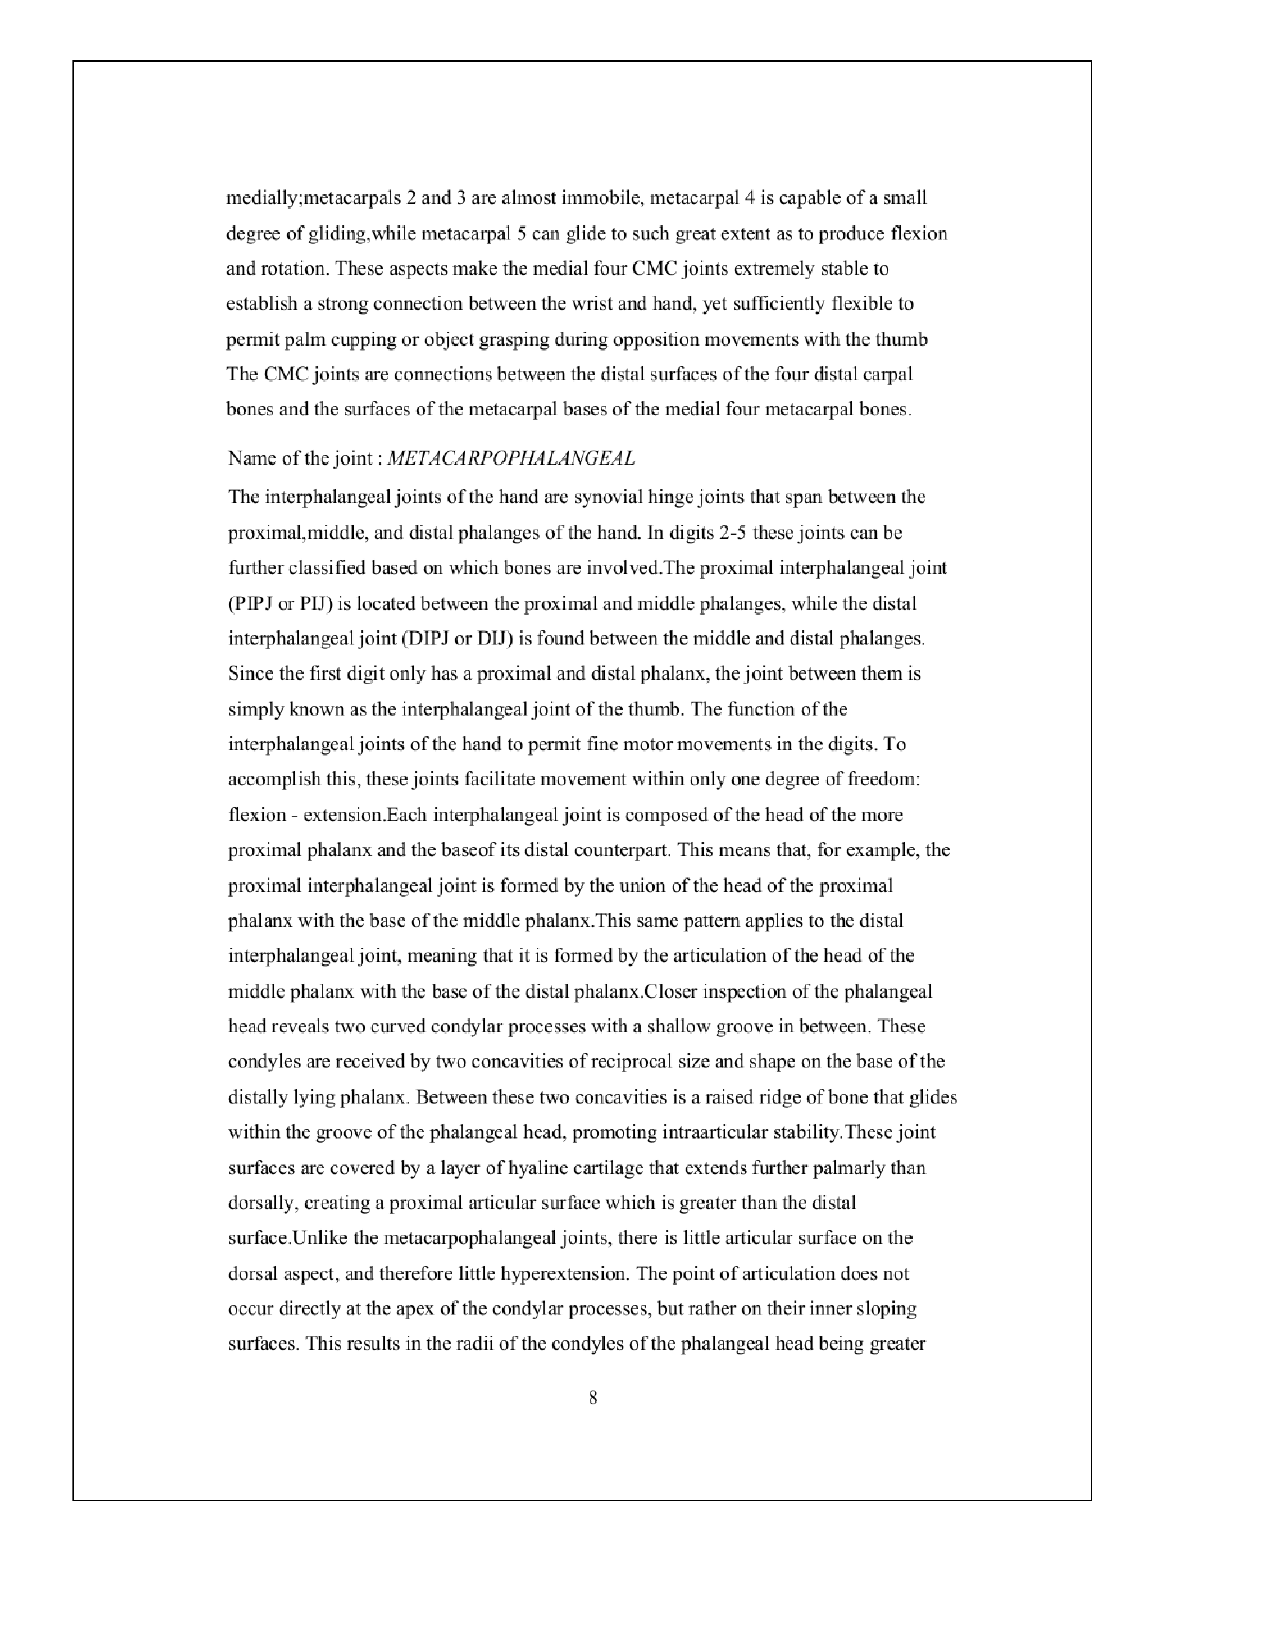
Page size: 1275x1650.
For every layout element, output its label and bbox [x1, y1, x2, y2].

picture [72, 60, 1092, 1501]
